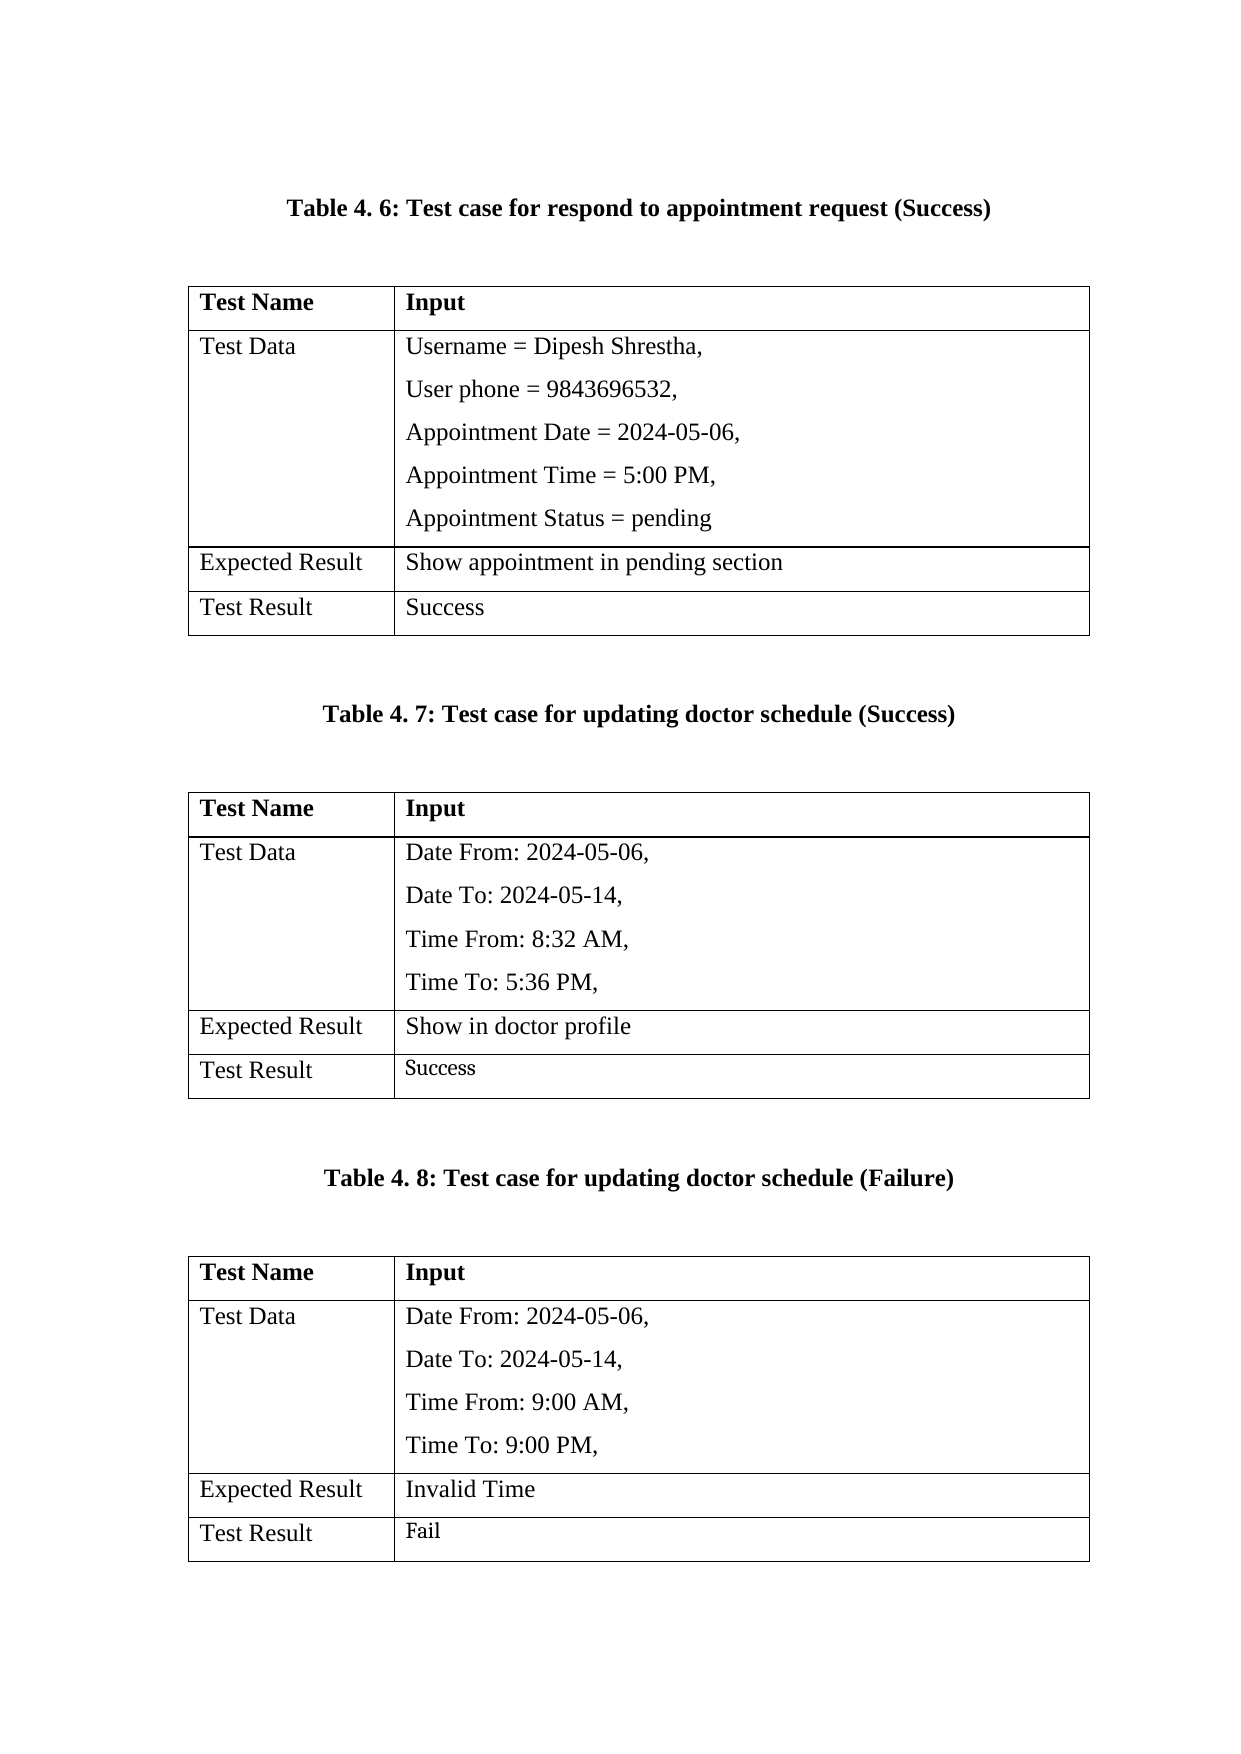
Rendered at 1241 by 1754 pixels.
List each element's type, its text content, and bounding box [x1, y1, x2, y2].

table_header Test Name [189, 793, 394, 836]
table_cell Date From: 2024-05-06, Date To: 2024-05-14, Time From: 8:32 AM, Time To: 5:36 PM, [395, 838, 1089, 1010]
text Table 4. : Test case for respond to appointment request (Success) [187, 193, 1090, 222]
table_cell Expected Result [189, 1474, 394, 1517]
text Table 4. : Test case for updating doctor schedule (Failure) [187, 1163, 1090, 1192]
text Table 4. : Test case for updating doctor schedule (Success) [187, 699, 1090, 728]
table_cell Invalid Time [395, 1474, 1089, 1517]
table_cell Date From: 2024-05-06, Date To: 2024-05-14, Time From: 9:00 AM, Time To: 9:00 PM, [395, 1301, 1089, 1473]
table_header Input [395, 1257, 1089, 1300]
table_cell Test Data [189, 1301, 394, 1473]
table_cell Test Data [189, 838, 394, 1010]
table_header Test Name [189, 1257, 394, 1300]
table_cell Show appointment in pending section [395, 548, 1089, 591]
table_cell Expected Result [189, 1011, 394, 1054]
table_cell Test Data [189, 331, 394, 546]
table_cell Username = Dipesh Shrestha, User phone = 9843696532, Appointment Date = 2024-05-06, Appointment Time = 5:00 PM, Appointment Status = pending [395, 331, 1089, 546]
table_cell Test Result [189, 592, 394, 634]
table_cell Expected Result [189, 548, 394, 591]
table_header Input [395, 793, 1089, 836]
table_cell Success [395, 592, 1089, 634]
table_cell Show in doctor profile [395, 1011, 1089, 1054]
table_cell Test Result [189, 1055, 394, 1098]
table_header Input [395, 287, 1089, 330]
table_cell Success [395, 1055, 1089, 1098]
table_header Test Name [189, 287, 394, 330]
table_cell Fail [395, 1518, 1089, 1561]
table_cell Test Result [189, 1518, 394, 1561]
